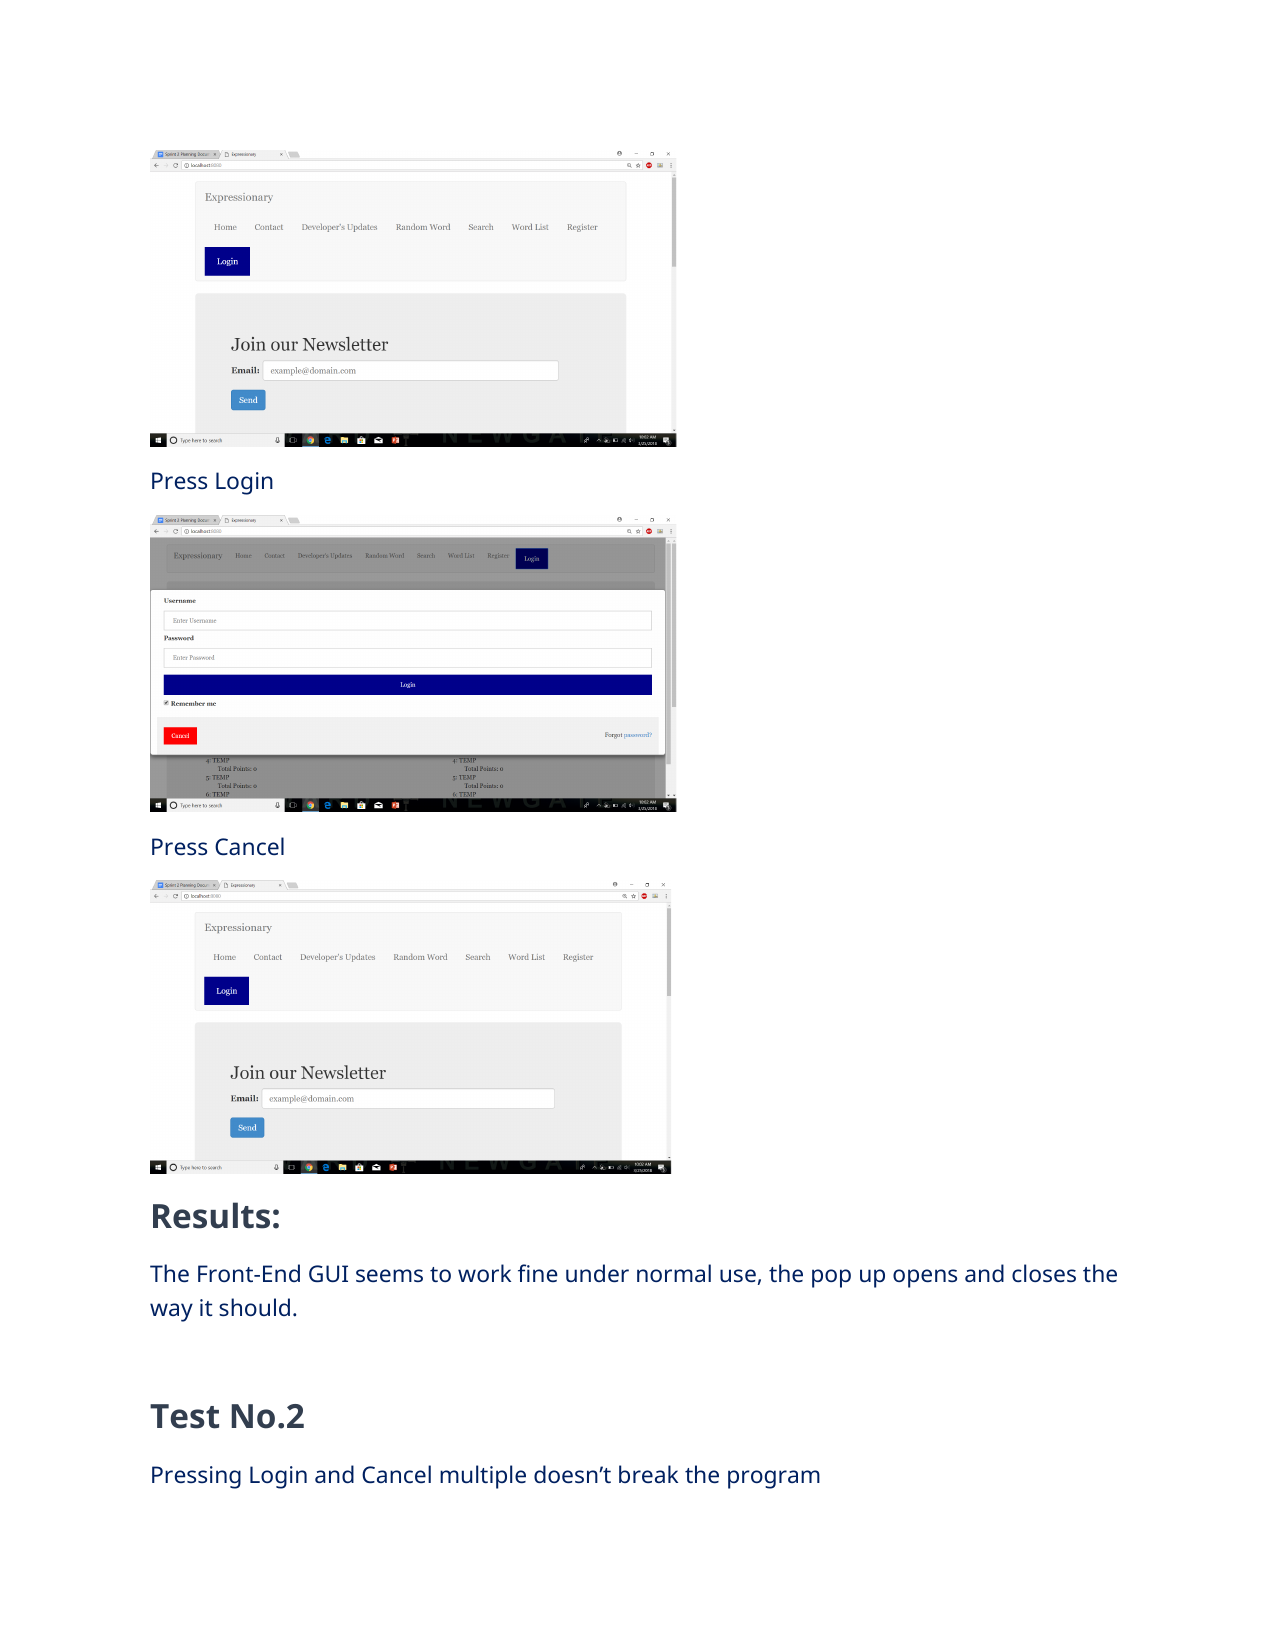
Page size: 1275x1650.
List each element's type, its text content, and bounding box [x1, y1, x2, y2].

picture [150, 880, 672, 1174]
text Results: [150, 1193, 1125, 1238]
text Press Login [150, 465, 1125, 496]
text Press Cancel [150, 830, 1125, 862]
text Test No.2 [150, 1393, 1125, 1438]
text The Front-End GUI seems to work fine under normal use, the pop up opens and closes the way it should. [150, 1258, 1125, 1323]
text Pressing Login and Cancel multiple doesn’t break the program [150, 1459, 1125, 1490]
picture [150, 150, 677, 447]
picture [150, 515, 677, 812]
